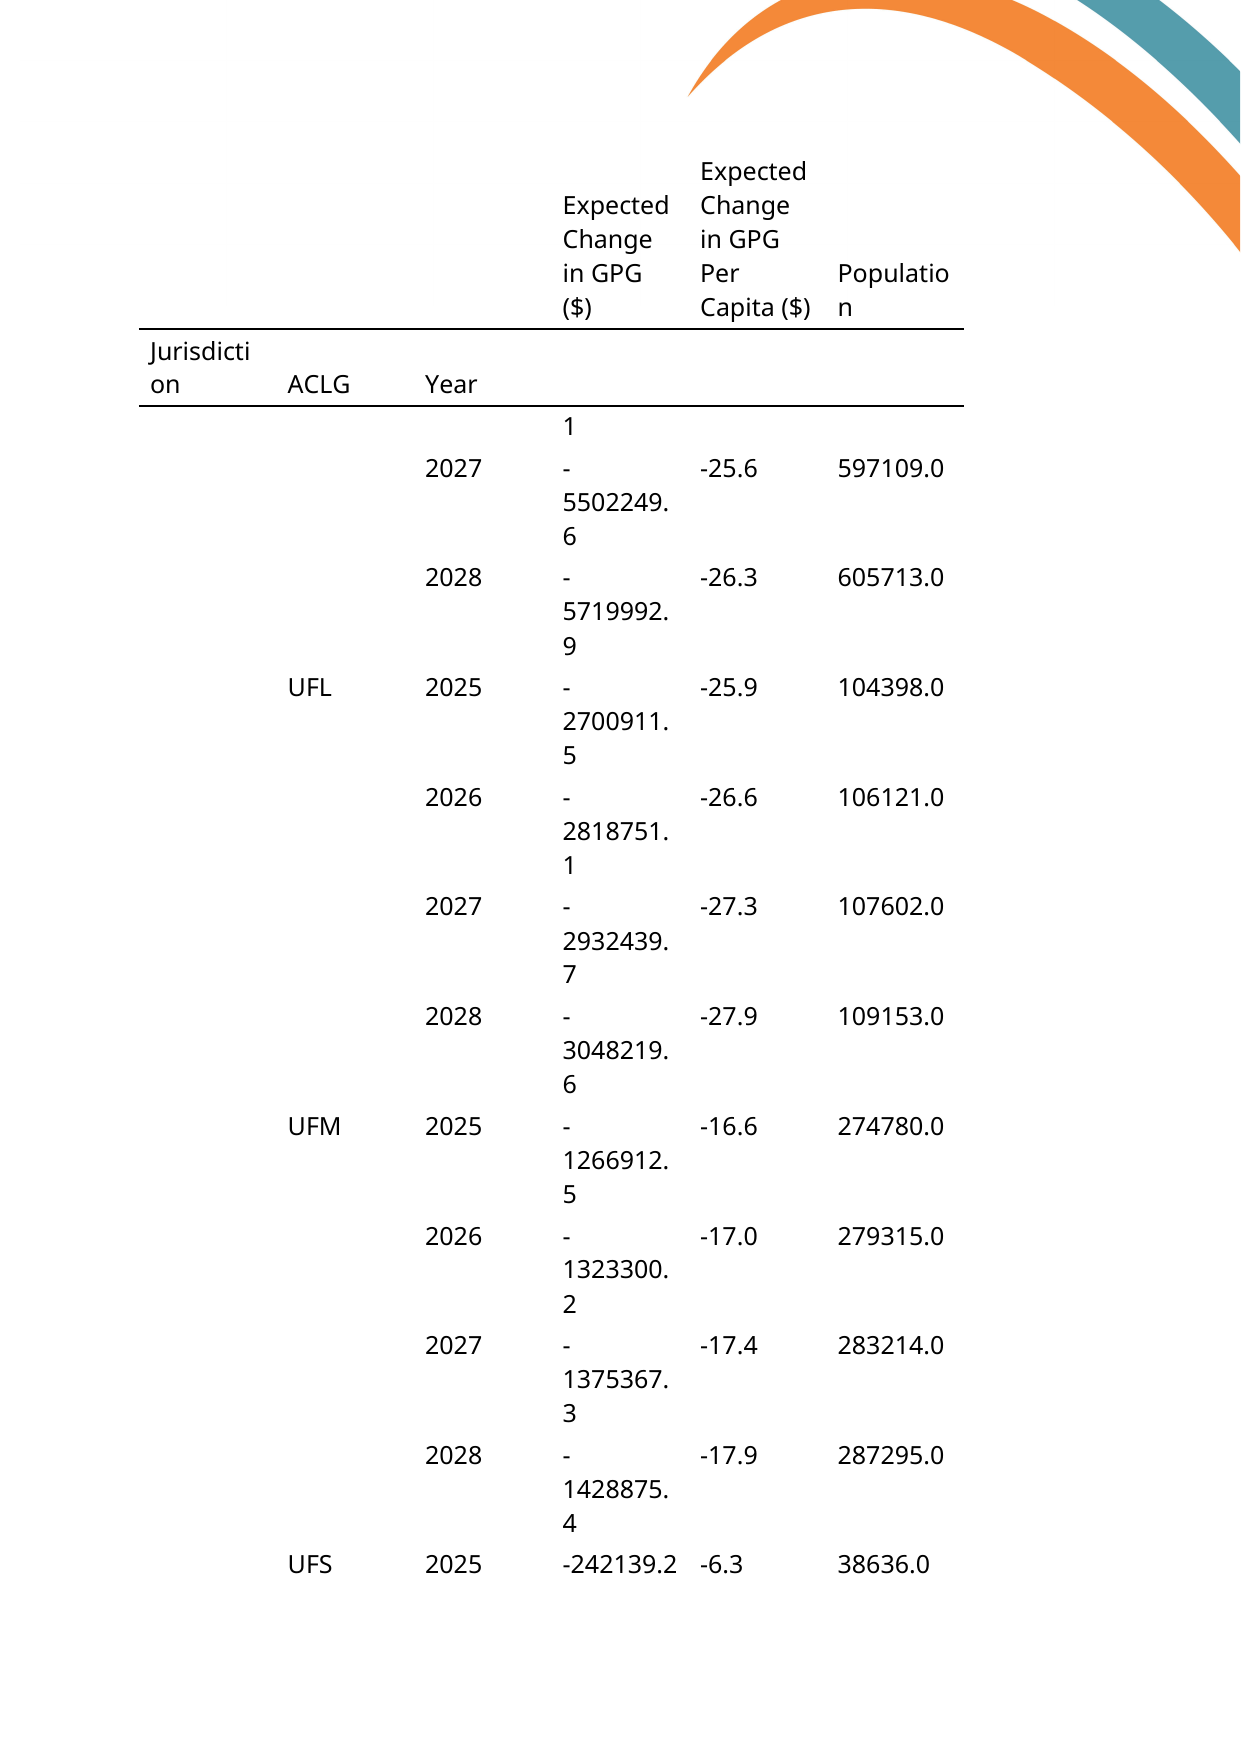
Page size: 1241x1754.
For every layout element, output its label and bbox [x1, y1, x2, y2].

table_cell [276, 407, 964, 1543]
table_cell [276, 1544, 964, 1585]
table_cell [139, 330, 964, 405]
picture [19, 0, 1241, 306]
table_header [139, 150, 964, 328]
